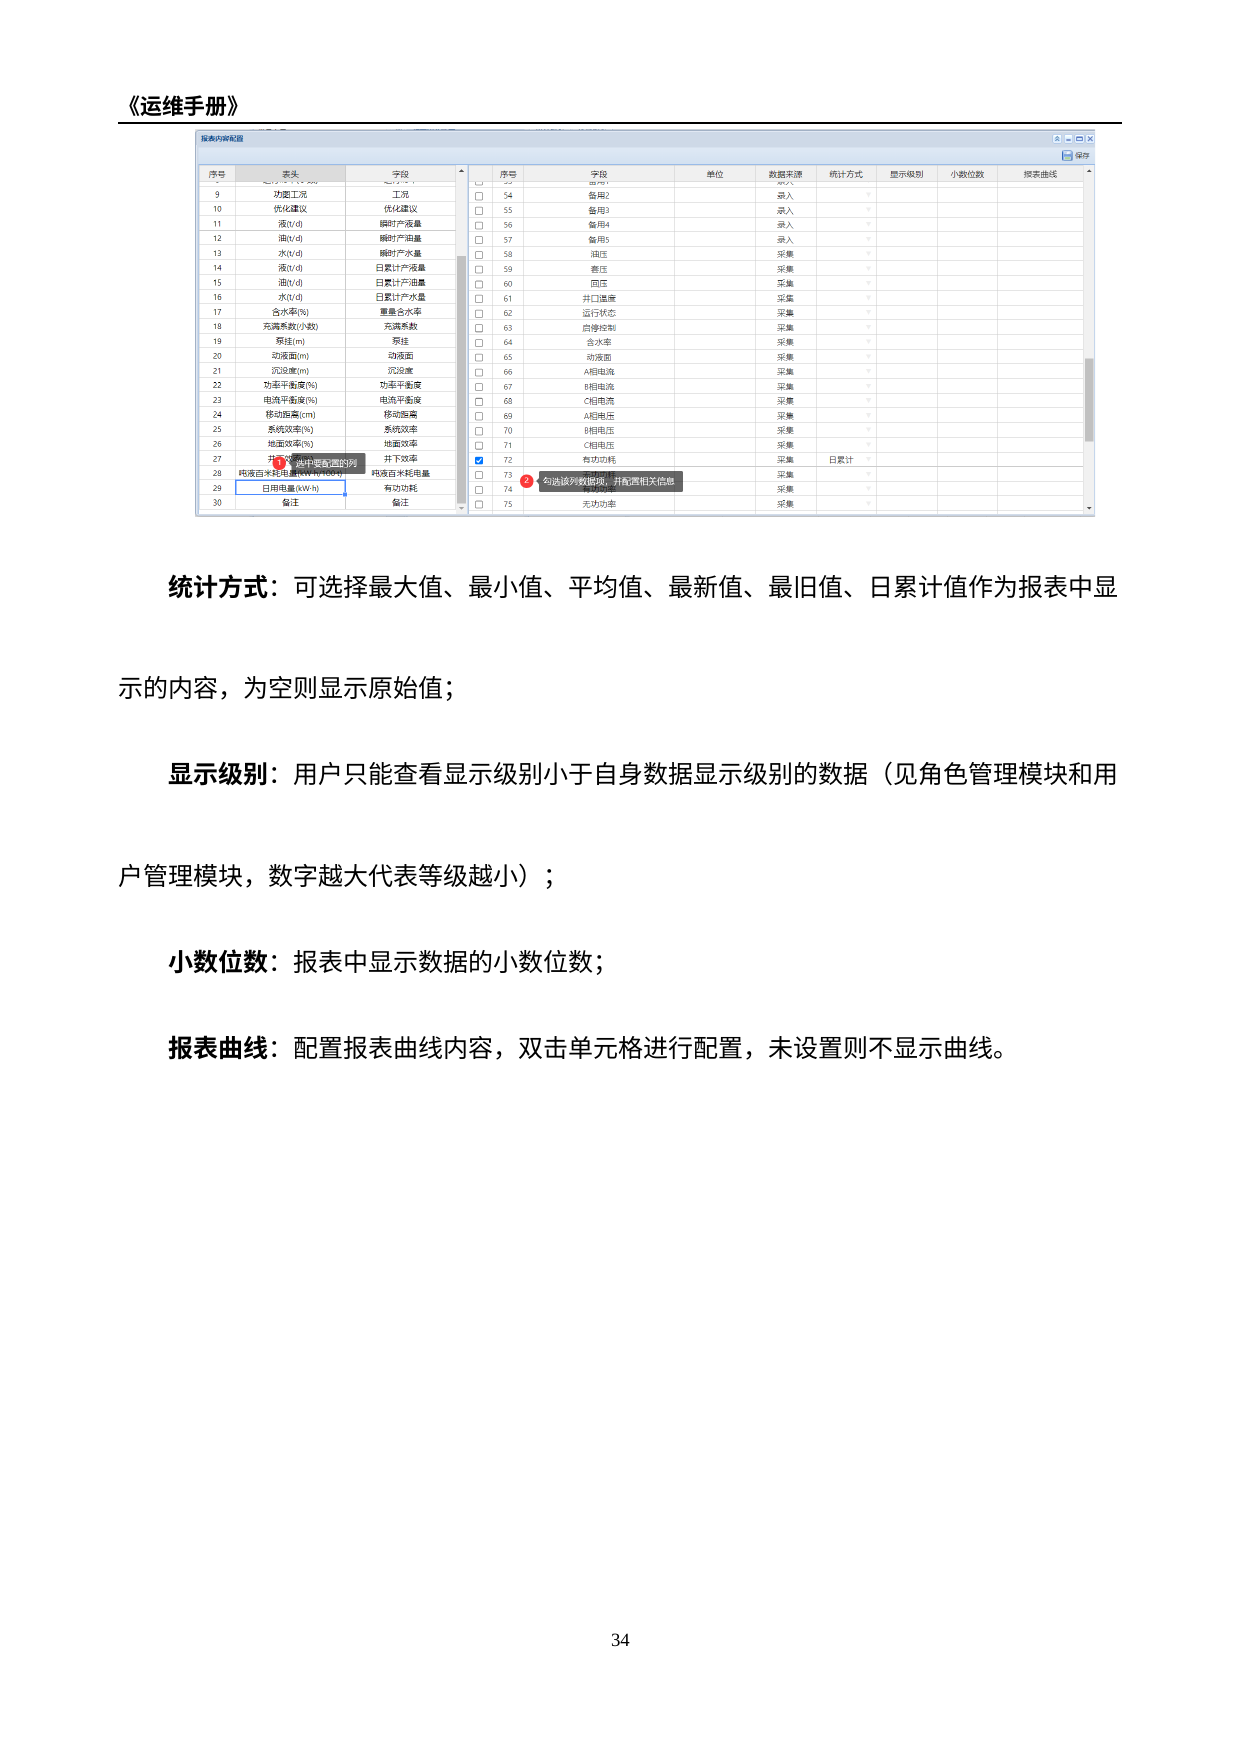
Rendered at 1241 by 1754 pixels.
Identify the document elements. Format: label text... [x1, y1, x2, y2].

text 报表曲线：配置报表曲线内容，双击单元格进行配置，未设置则不显示曲线。 [118, 1013, 1122, 1081]
text 统计方式：可选择最大值、最小值、平均值、最新值、最旧值、日累计值作为报表中显示的内容，为空则显示原始值； [118, 551, 1122, 721]
text 小数位数：报表中显示数据的小数位数； [118, 927, 1122, 995]
picture [195, 129, 1096, 517]
text 显示级别：用户只能查看显示级别小于自身数据显示级别的数据（见角色管理模块和用户管理模块，数字越大代表等级越小）； [118, 739, 1122, 909]
